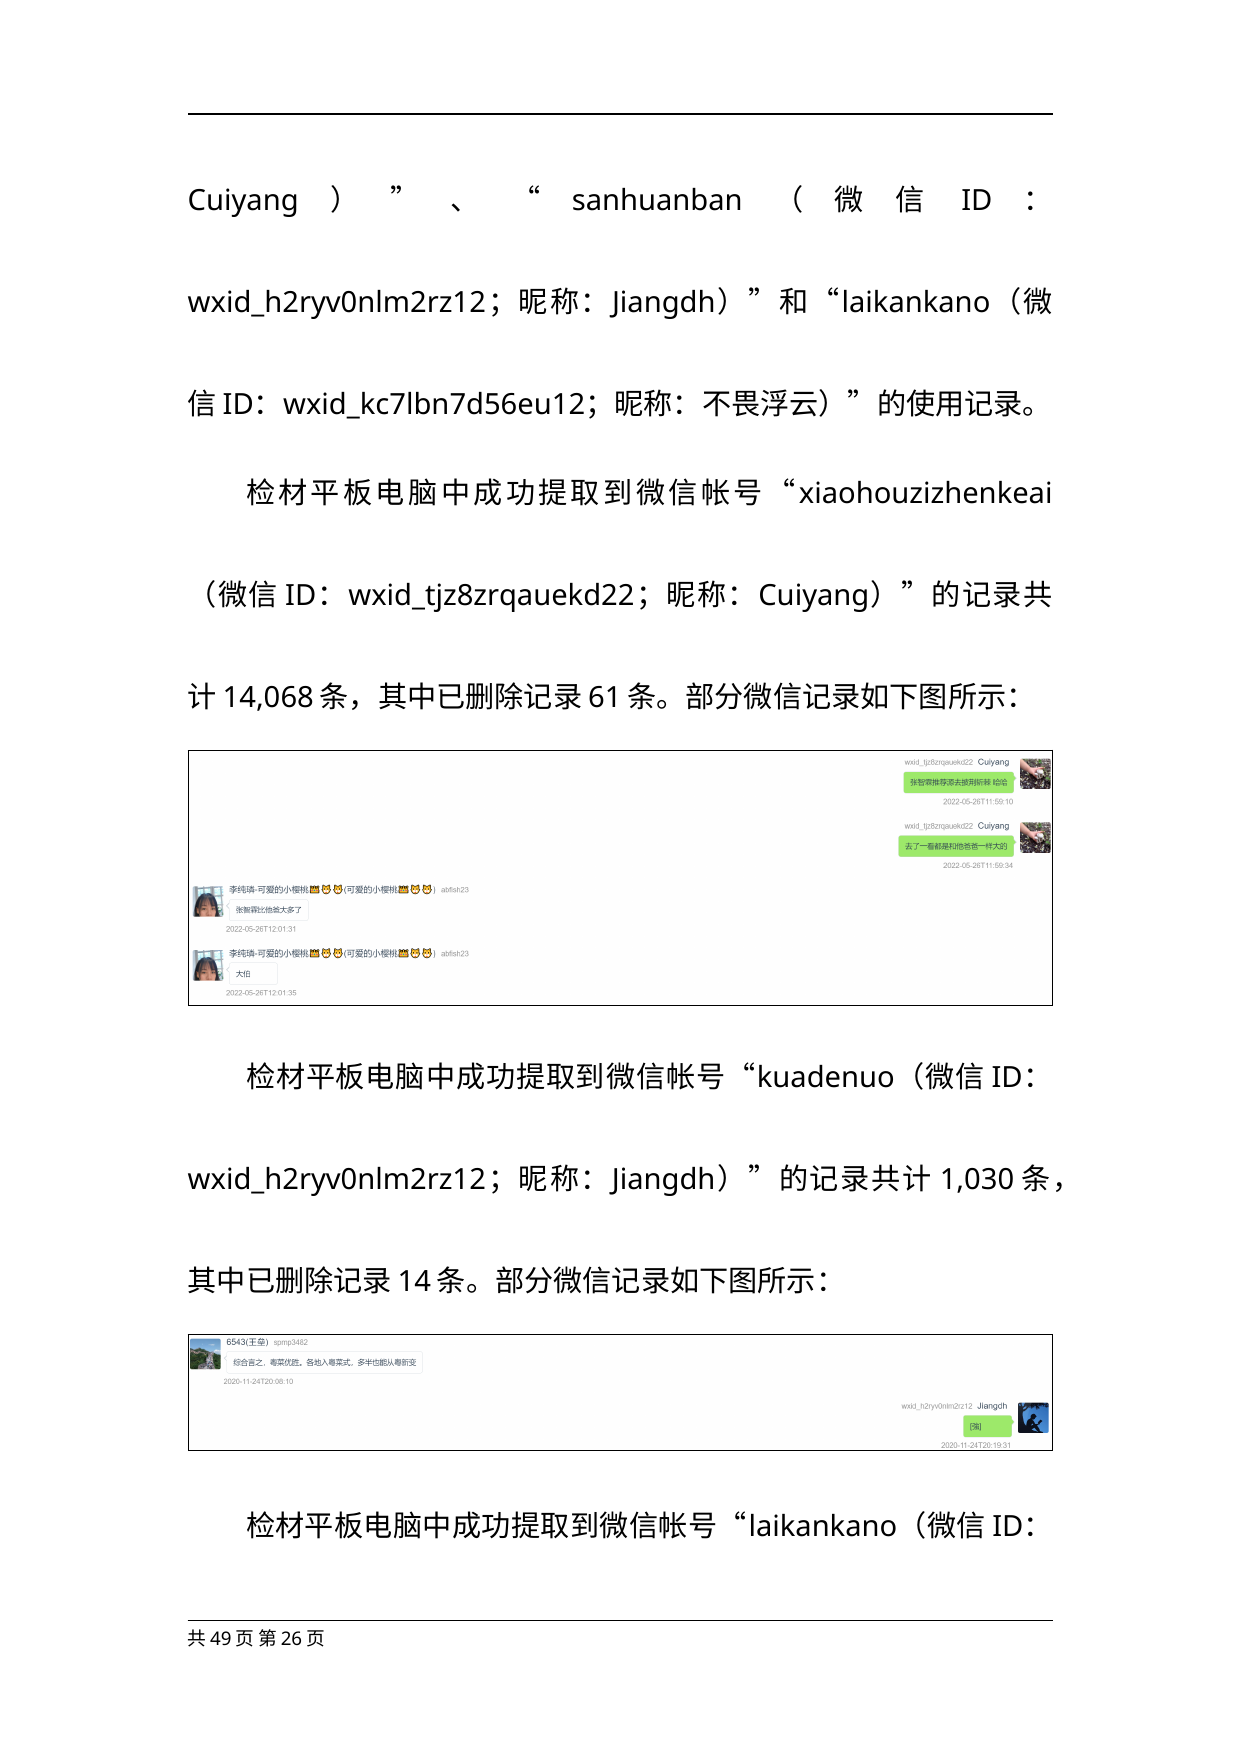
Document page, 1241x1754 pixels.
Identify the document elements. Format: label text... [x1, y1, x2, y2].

text 检材平板电脑中成功提取到微信帐号“xiaohouzizhenkeai（微信ID：wxid_tjz8zrqauekd22；昵称：Cuiyang）”的记录共计14,068条，其中已删除记录61条。部分微信记录如下图所示： [187, 457, 1053, 728]
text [187, 164, 1053, 436]
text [187, 1489, 1053, 1557]
picture [189, 1335, 1052, 1450]
text 检材平板电脑中成功提取到微信帐号“kuadenuo（微信ID：wxid_h2ryv0nlm2rz12；昵称：Jiangdh）”的记录共计1,030条，其中已删除记录14条。部分微信记录如下图所示： [187, 1041, 1053, 1313]
picture [189, 751, 1052, 1005]
